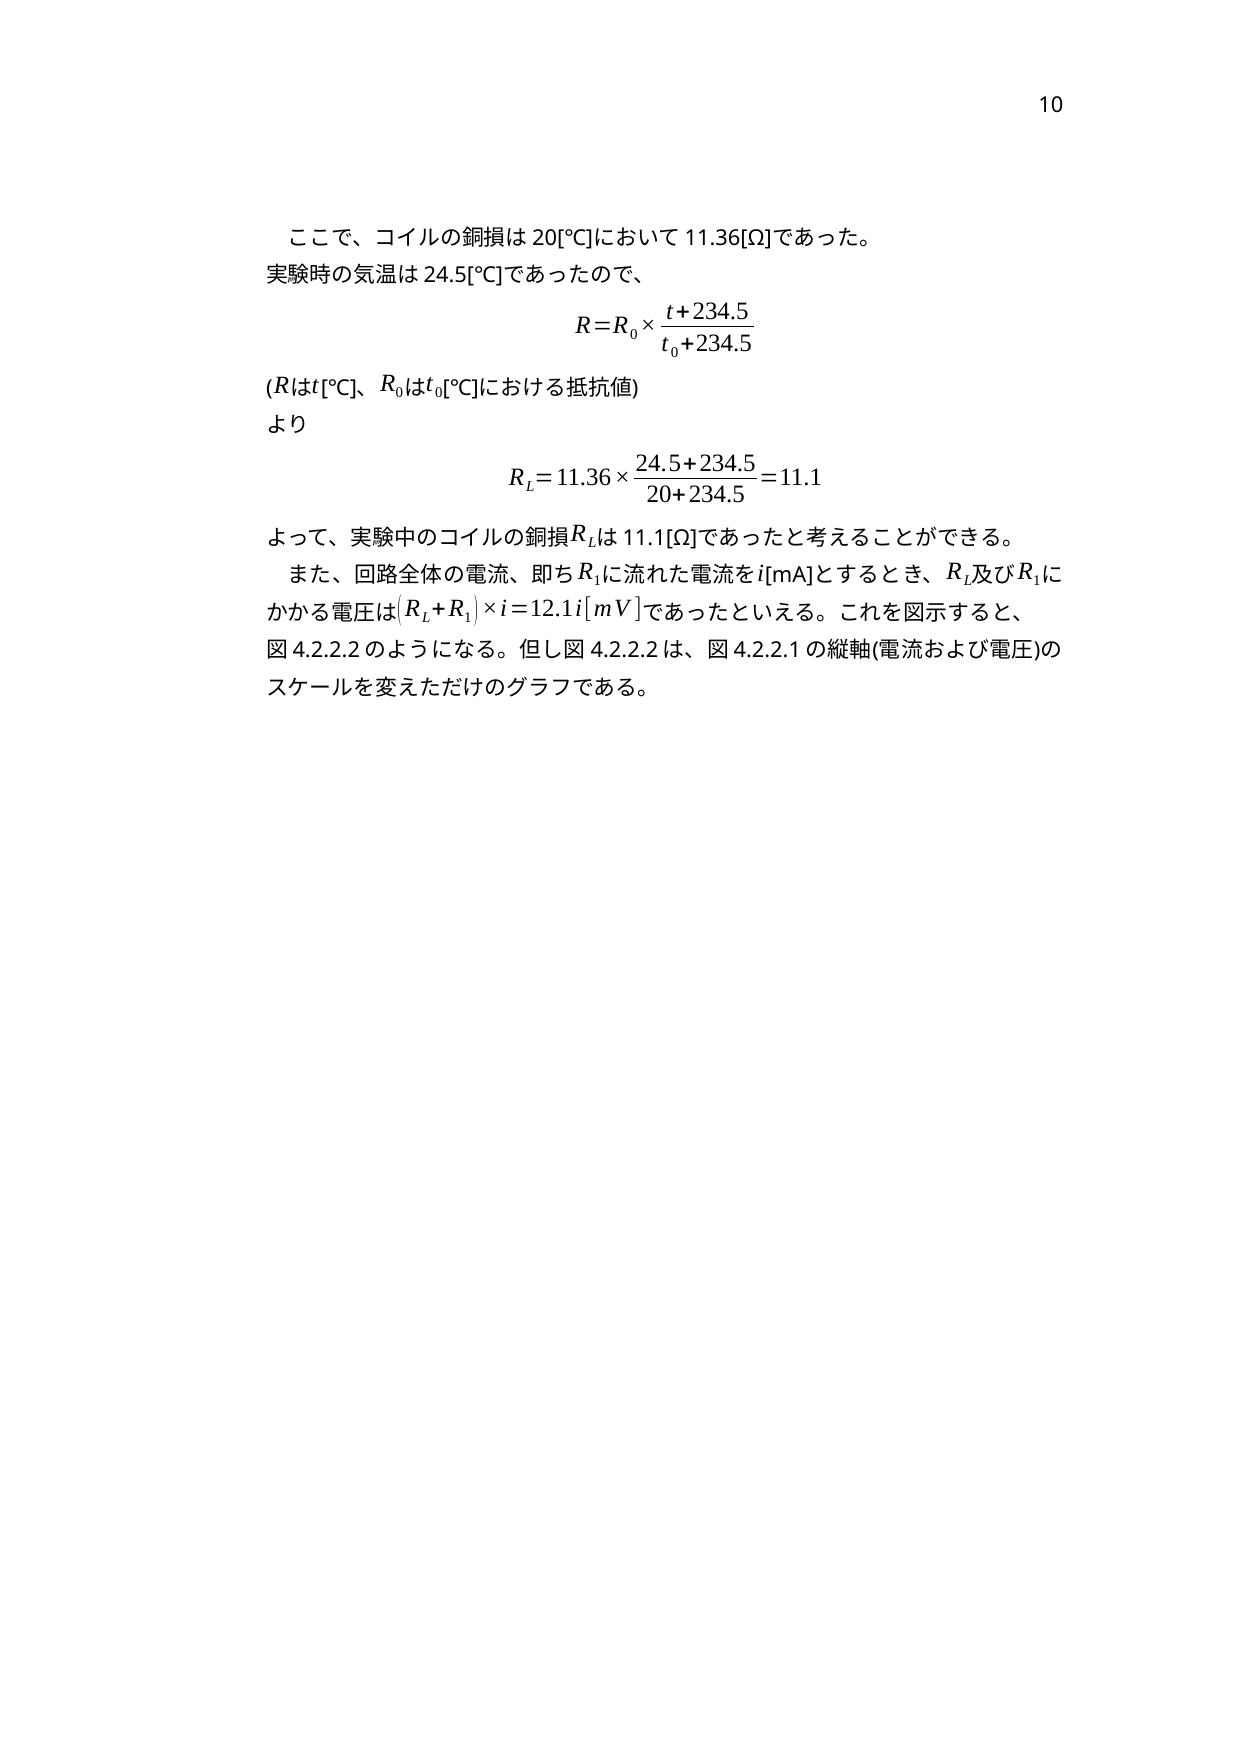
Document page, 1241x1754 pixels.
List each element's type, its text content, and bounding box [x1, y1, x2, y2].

text ここで、コイルの銅損は20[℃]において11.36[Ω]であった。 [266, 217, 1063, 254]
text 実験時の気温は24.5[℃]であったので、 [266, 254, 1063, 292]
text よって、実験中のコイルの銅損は11.1[Ω]であったと考えることができる。 [266, 517, 1063, 554]
text また、回路全体の電流、即ちに流れた電流を[mA]とするとき、及びにかかる電圧はであったといえる。これを図示すると、 図4.2.2.2のようになる。但し図4.2.2.2は、図4.2.2.1の縦軸(電流および電圧)のスケールを変えただけのグラフである。 [266, 554, 1063, 704]
text より [266, 404, 1063, 442]
text (は[℃]、は[℃]における抵抗値) [266, 367, 1063, 404]
